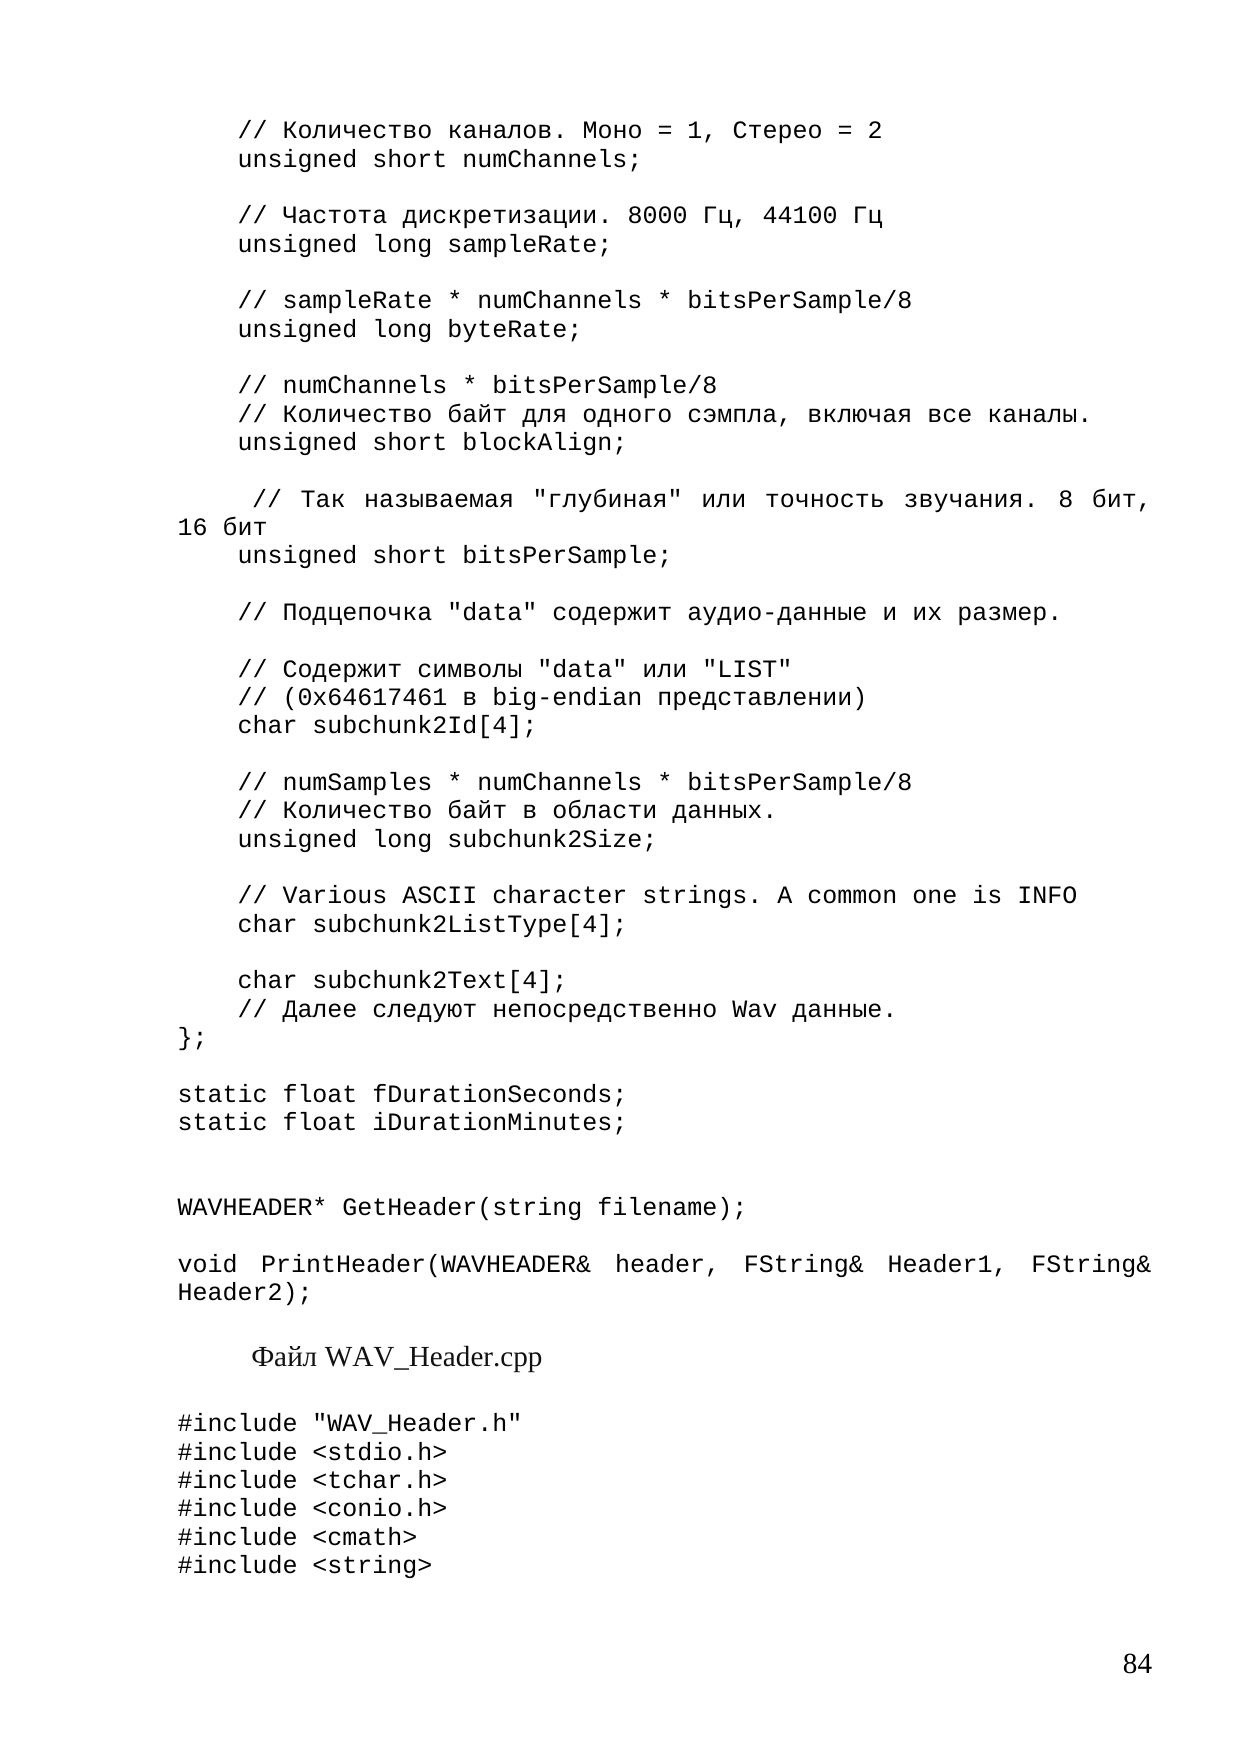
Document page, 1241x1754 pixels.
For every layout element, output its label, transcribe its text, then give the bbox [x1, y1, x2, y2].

text // numSamples * numChannels * bitsPerSample/8 [177, 770, 1152, 798]
text static float fDurationSeconds; [177, 1081, 1152, 1110]
text // Various ASCII character strings. A common one is INFO [177, 883, 1152, 911]
text }; [177, 1025, 1152, 1053]
text WAVHEADER* GetHeader(string filename); [177, 1195, 1152, 1223]
text // Подцепочка "data" содержит аудио-данные и их размер. [177, 600, 1152, 628]
text // Частота дискретизации. 8000 Гц, 44100 Гц [177, 203, 1152, 231]
text unsigned long byteRate; [177, 316, 1152, 345]
text char subchunk2Text[4]; [177, 968, 1152, 996]
text // numChannels * bitsPerSample/8 [177, 373, 1152, 401]
text #include <stdio.h> [177, 1439, 1152, 1468]
text #include <tchar.h> [177, 1468, 1152, 1496]
text #include "WAV_Header.h" [177, 1411, 1152, 1439]
text static float iDurationMinutes; [177, 1110, 1152, 1138]
text char subchunk2Id[4]; [177, 713, 1152, 741]
text unsigned long sampleRate; [177, 231, 1152, 260]
text void PrintHeader(WAVHEADER& header, FString& Header1, FString& Header2); [177, 1251, 1152, 1308]
text // (0x64617461 в big-endian представлении) [177, 685, 1152, 713]
text // Количество байт в области данных. [177, 798, 1152, 826]
text // Количество байт для одного сэмпла, включая все каналы. [177, 401, 1152, 430]
text #include <conio.h> [177, 1496, 1152, 1524]
text unsigned short numChannels; [177, 146, 1152, 175]
text unsigned long subchunk2Size; [177, 826, 1152, 855]
text // Далее следуют непосредственно Wav данные. [177, 996, 1152, 1025]
text #include <string> [177, 1553, 1152, 1581]
text #include <cmath> [177, 1524, 1152, 1553]
text unsigned short blockAlign; [177, 430, 1152, 458]
text unsigned short bitsPerSample; [177, 543, 1152, 571]
text Файл WAV_Header.cpp [177, 1339, 1152, 1372]
text // Количество каналов. Моно = 1, Стерео = 2 [177, 118, 1152, 146]
text // Так называемая "глубиная" или точность звучания. 8 бит, 16 бит [177, 486, 1152, 543]
text // sampleRate * numChannels * bitsPerSample/8 [177, 288, 1152, 316]
text // Содержит символы "data" или "LIST" [177, 656, 1152, 685]
text char subchunk2ListType[4]; [177, 911, 1152, 940]
